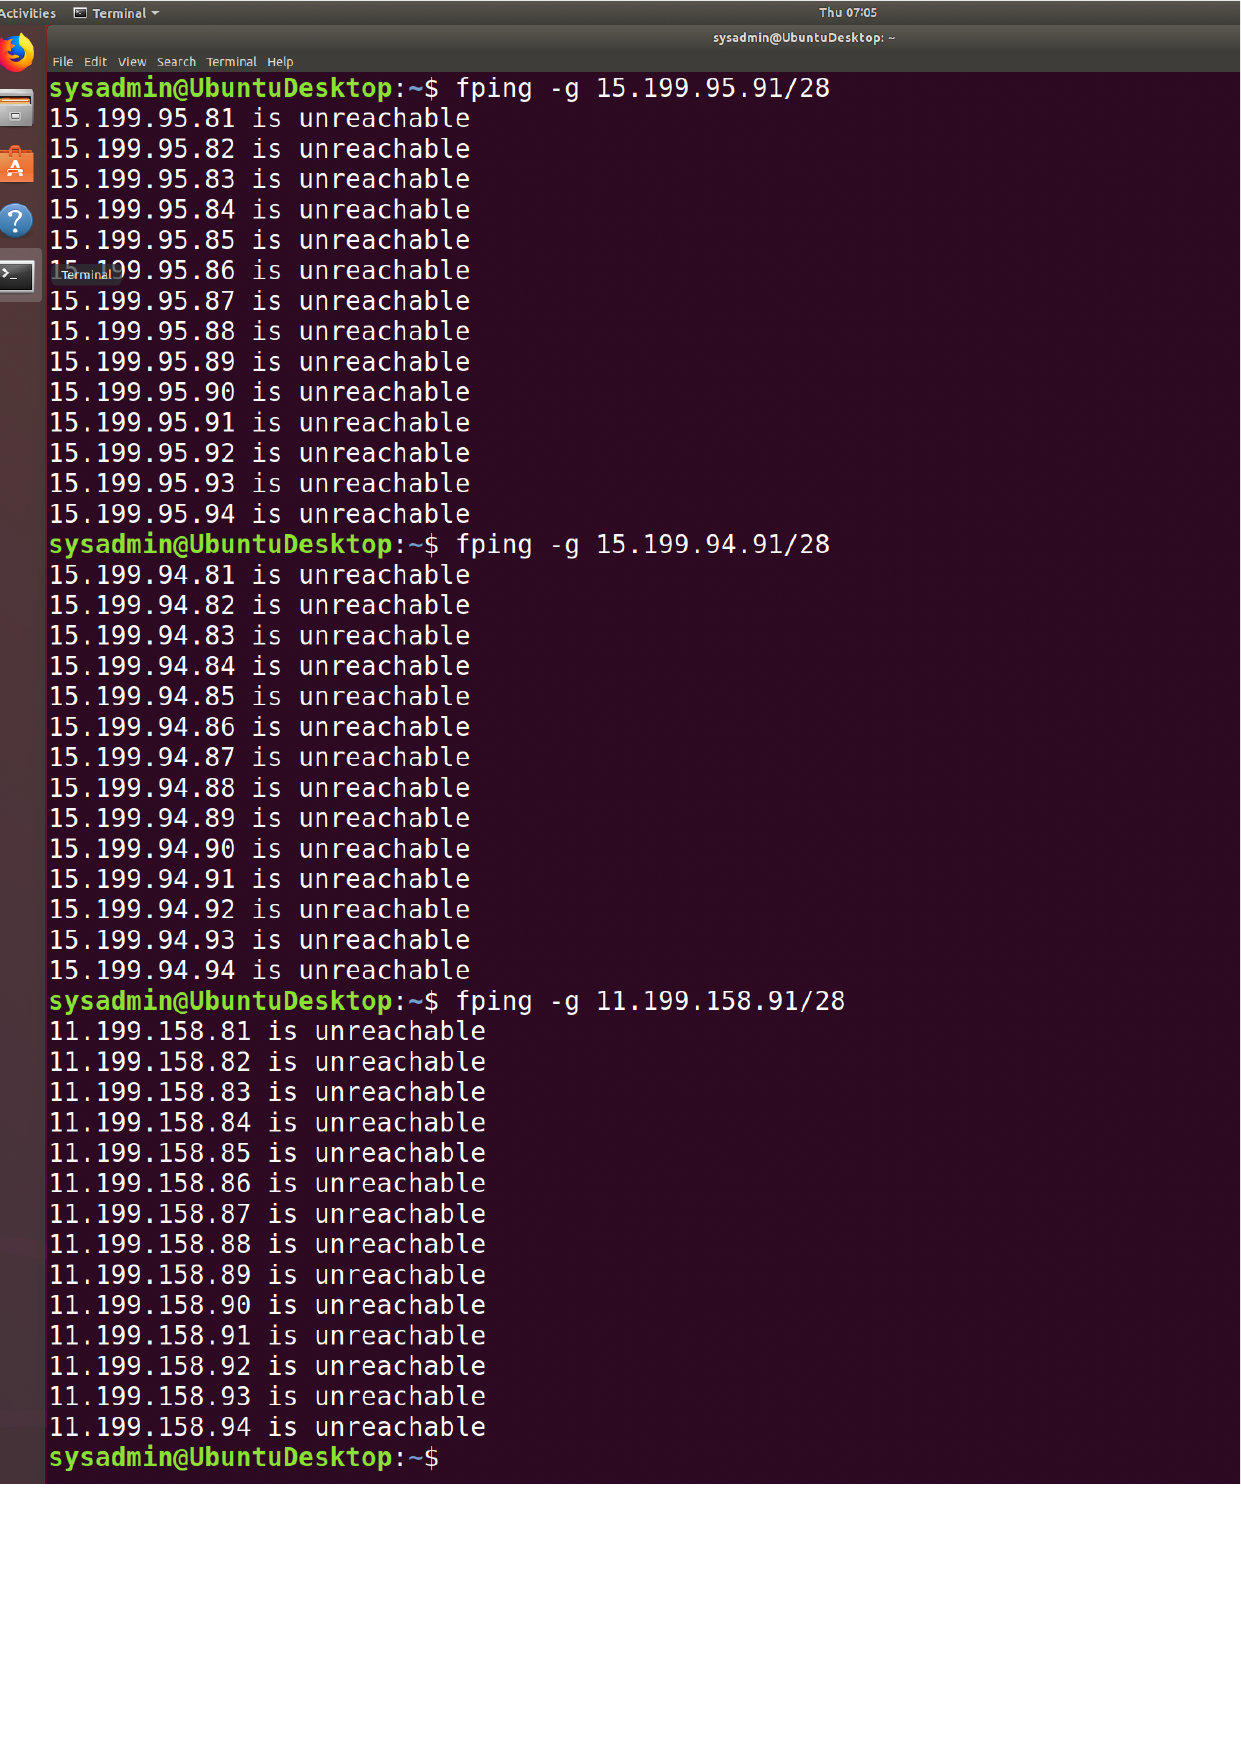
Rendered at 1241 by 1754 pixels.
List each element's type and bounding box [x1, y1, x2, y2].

picture [0, 0, 1241, 1484]
